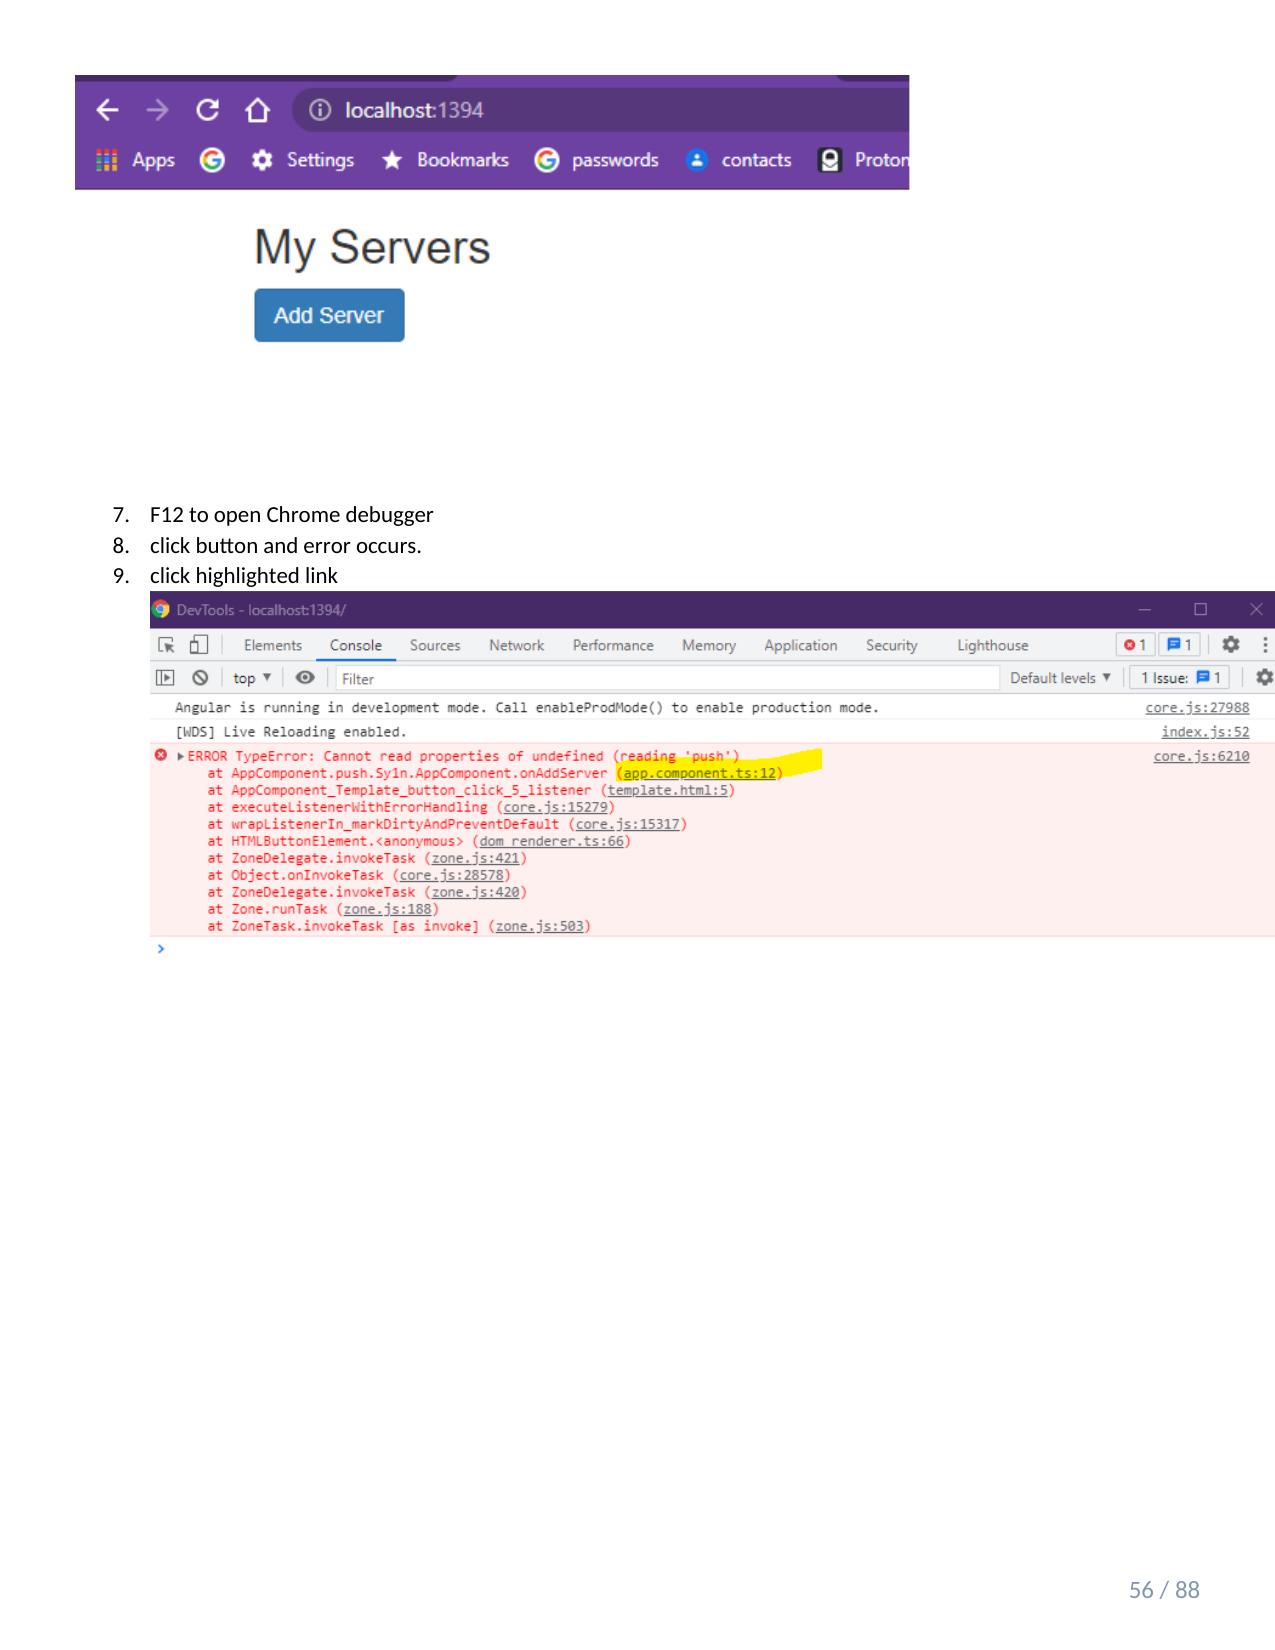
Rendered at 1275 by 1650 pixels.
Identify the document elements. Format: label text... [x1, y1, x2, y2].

list F12 to open Chrome debugger [112, 501, 1200, 529]
picture [75, 75, 910, 452]
picture [150, 591, 1275, 1074]
list click button and error occurs. [112, 531, 1200, 559]
